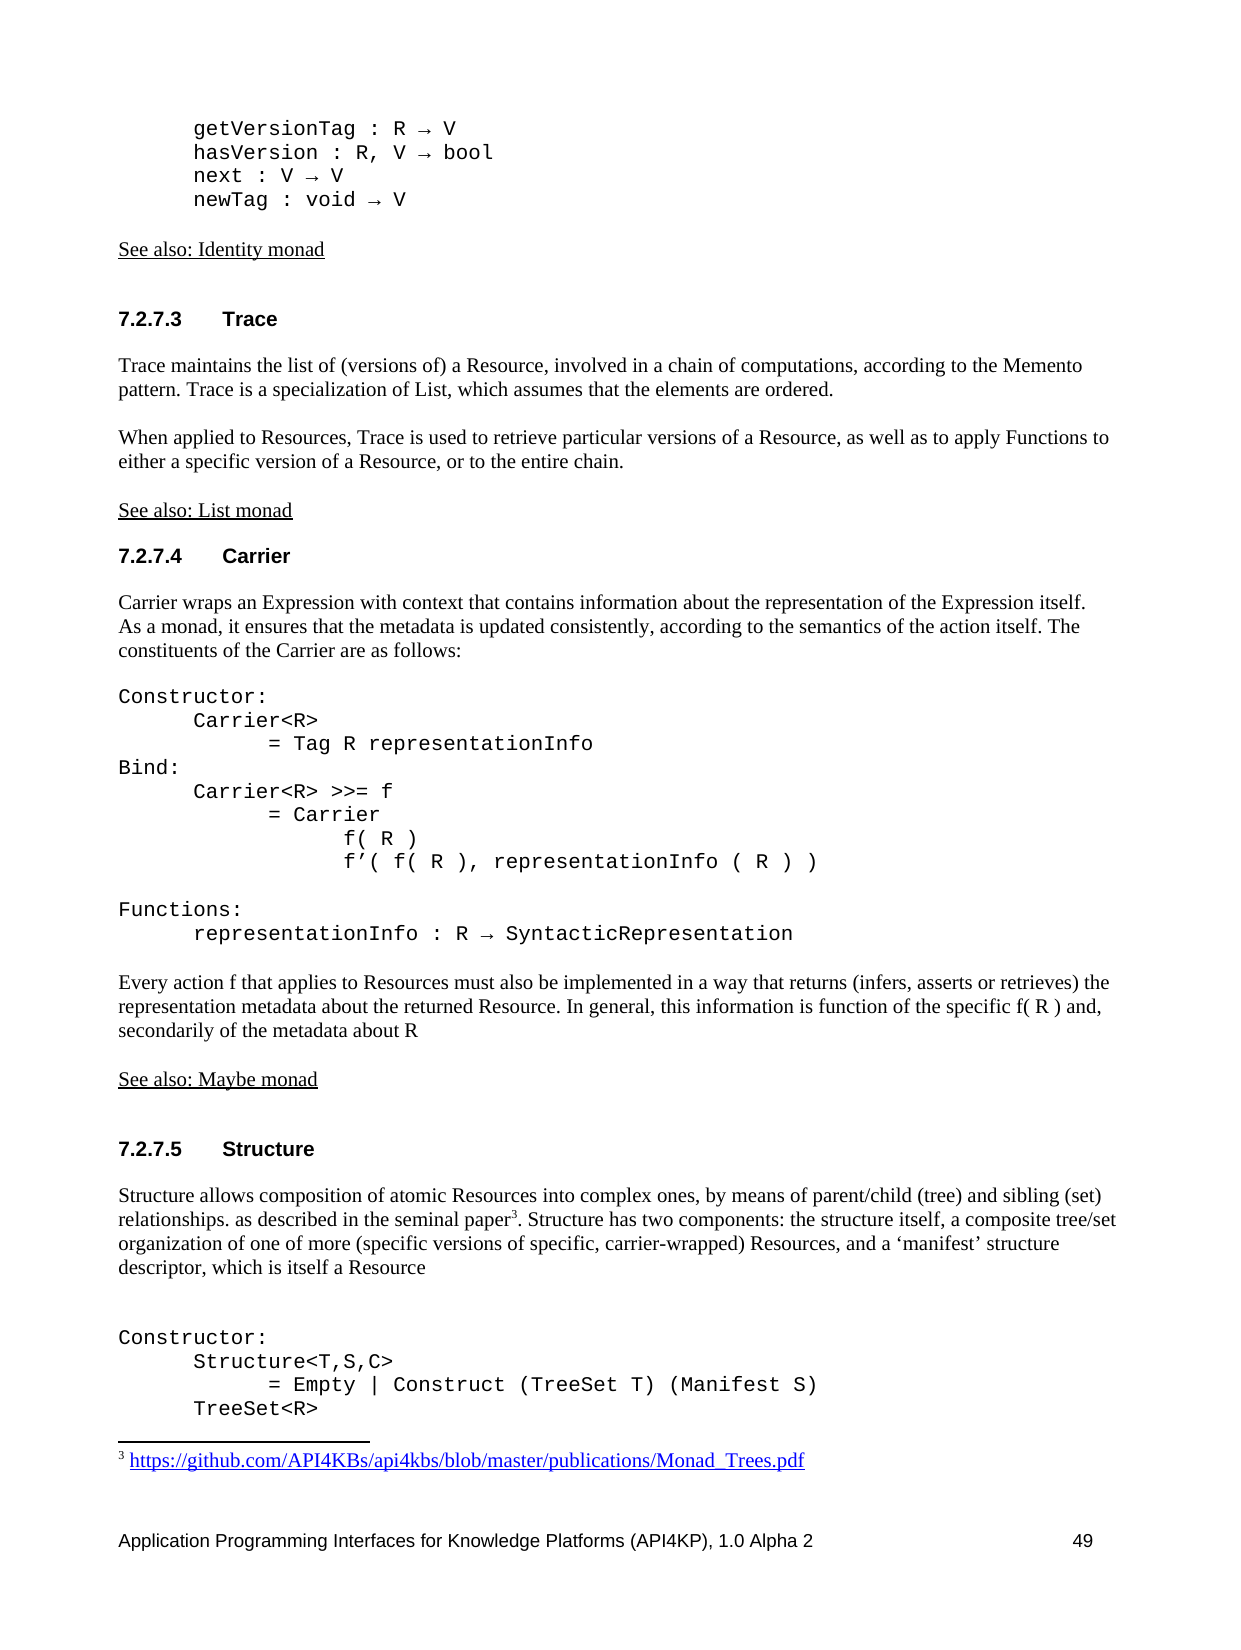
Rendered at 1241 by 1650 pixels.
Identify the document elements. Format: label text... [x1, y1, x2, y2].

text = Carrier [193, 804, 1122, 828]
text Structure<T,S,C> [118, 1351, 1122, 1374]
text f( R ) f’( f( R ), representationInfo ( R ) ) [268, 828, 1122, 875]
text Carrier wraps an Expression with context that contains information about the representation of the Expression itself. As a monad, it ensures that the metadata is updated consistently, according to the semantics of the action itself. The constituents of the Carrier are as follows: [118, 590, 1122, 662]
text Trace maintains the list of (versions of) a Resource, involved in a chain of computations, according to the Memento pattern. Trace is a specialization of List, which assumes that the elements are ordered. [118, 353, 1122, 401]
text Bind: [118, 757, 1122, 781]
text When applied to Resources, Trace is used to retrieve particular versions of a Resource, as well as to apply Functions to either a specific version of a Resource, or to the entire chain. [118, 425, 1122, 473]
text = Empty | Construct (TreeSet T) (Manifest S) [193, 1374, 1122, 1398]
text Constructor: [118, 1327, 1122, 1351]
text TreeSet<R> [193, 1398, 1122, 1422]
text See also: Identity monad [118, 237, 1122, 261]
text hasVersion : R, V → bool [118, 142, 1122, 165]
subtitle Trace [118, 307, 1122, 331]
text Structure allows composition of atomic Resources into complex ones, by means of parent/child (tree) and sibling (set) relationships. as described in the seminal paper. Structure has two components: the structure itself, a composite tree/set organization of one of more (specific versions of specific, carrier-wrapped) Resources, and a ‘manifest’ structure descriptor, which is itself a Resource [118, 1183, 1122, 1279]
subtitle Structure [118, 1137, 1122, 1161]
text Carrier<R> >>= f [118, 781, 1122, 804]
text See also: Maybe monad [118, 1066, 1122, 1091]
text See also: List monad [118, 497, 1122, 522]
text Constructor: [118, 686, 1122, 710]
text Functions: [118, 899, 1122, 922]
text next : V → V [118, 165, 1122, 189]
text Every action f that applies to Resources must also be implemented in a way that returns (infers, asserts or retrieves) the representation metadata about the returned Resource. In general, this information is function of the specific f( R ) and, secondarily of the metadata about R [118, 970, 1122, 1042]
text getVersionTag : R → V [118, 118, 1122, 142]
text Carrier<R> [118, 710, 1122, 733]
text = Tag R representationInfo [193, 733, 1122, 757]
text representationInfo : R → SyntacticRepresentation [118, 922, 1122, 946]
text newTag : void → V [118, 189, 1122, 213]
subtitle Carrier [118, 544, 1122, 568]
